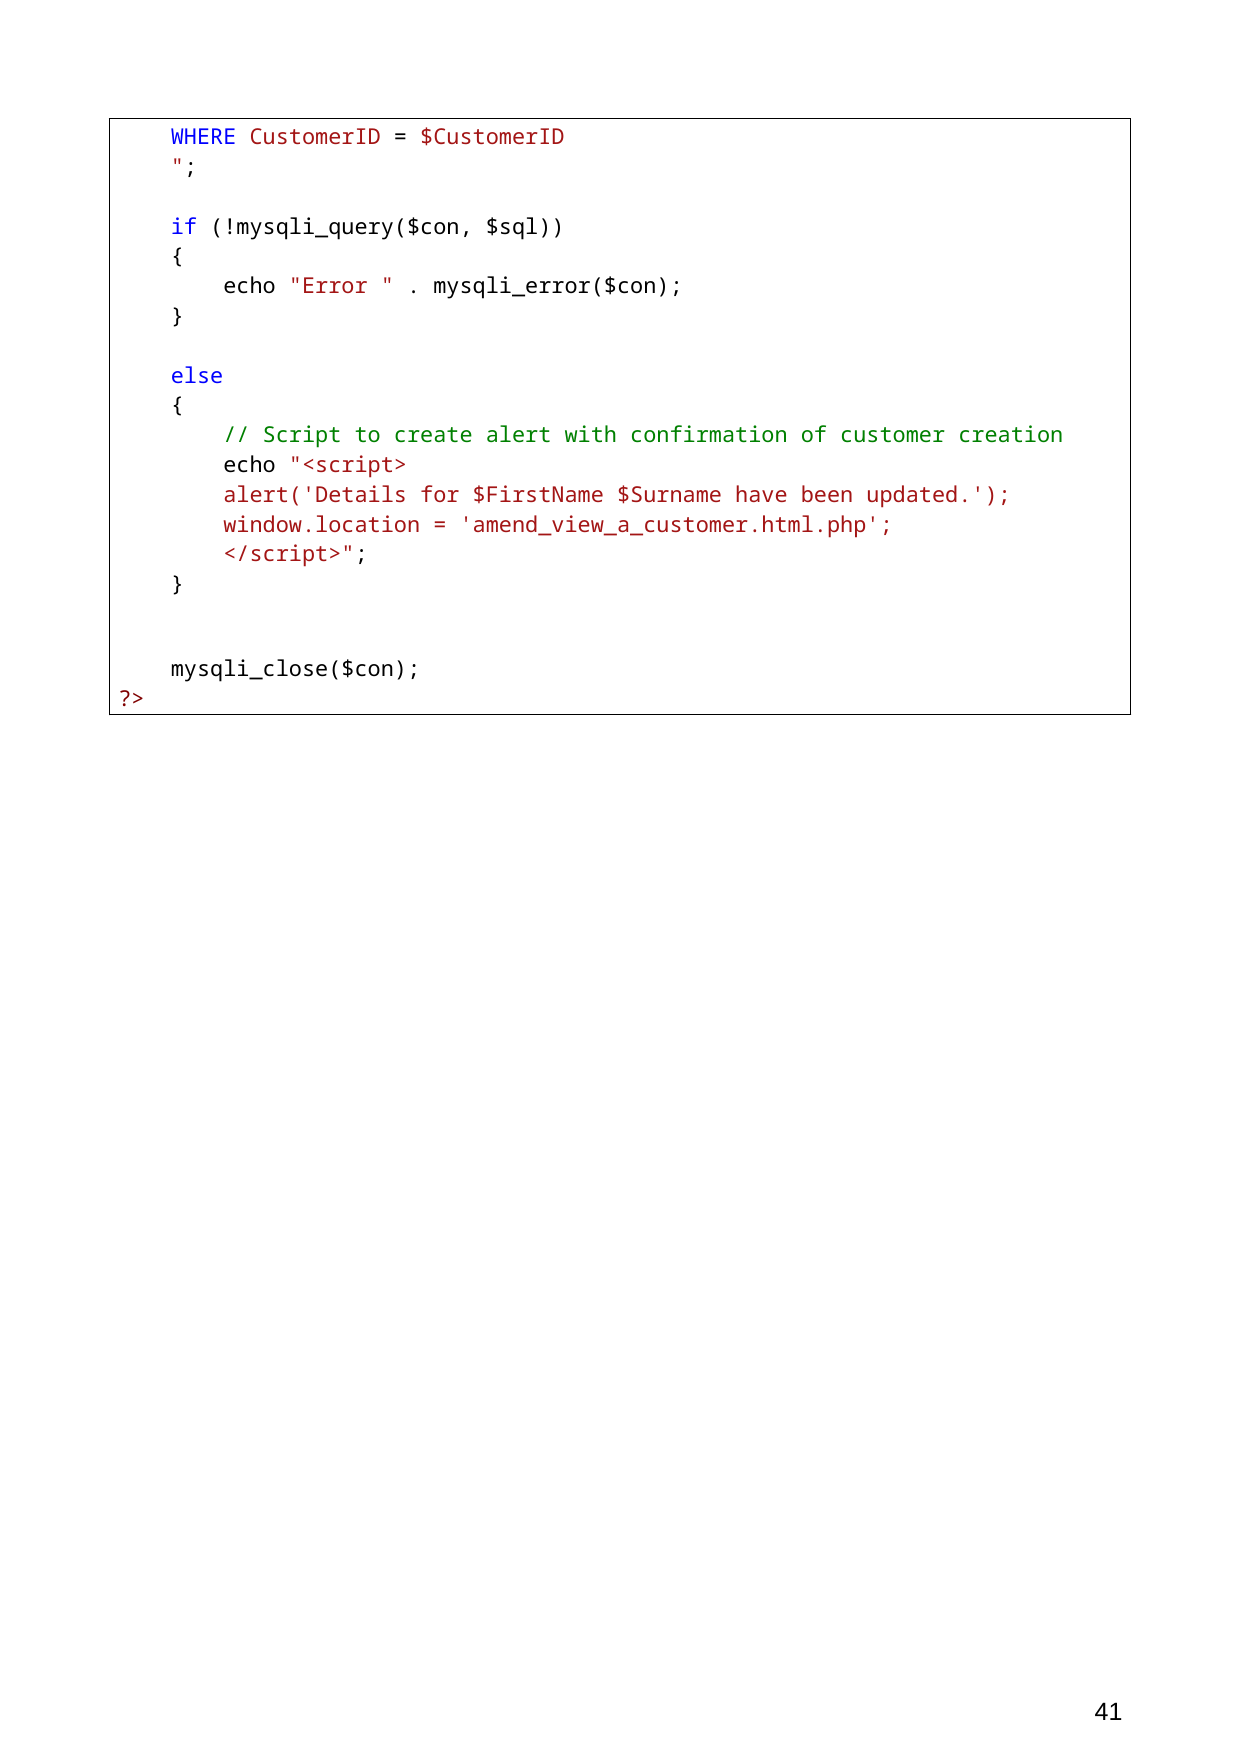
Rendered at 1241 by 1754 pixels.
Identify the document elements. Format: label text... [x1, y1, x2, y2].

text </script>"; [118, 538, 1122, 568]
text WHERE CustomerID = $CustomerID [110, 119, 1130, 151]
text } [118, 568, 1122, 598]
text mysqli_close($con); [110, 649, 1130, 679]
text { [118, 240, 1122, 270]
text ?> [110, 679, 1130, 714]
text alert('Details for $FirstName $Surname have been updated.'); [118, 479, 1122, 508]
text else [118, 359, 1122, 389]
text "; [118, 151, 1122, 181]
text window.location = 'amend_view_a_customer.html.php'; [118, 508, 1122, 538]
text { [118, 389, 1122, 419]
text echo "<script> [118, 449, 1122, 479]
text } [118, 300, 1122, 330]
text if (!mysqli_query($con, $sql)) [118, 211, 1122, 240]
text // Script to create alert with confirmation of customer creation [118, 419, 1122, 449]
text echo "Error " . mysqli_error($con); [118, 270, 1122, 300]
